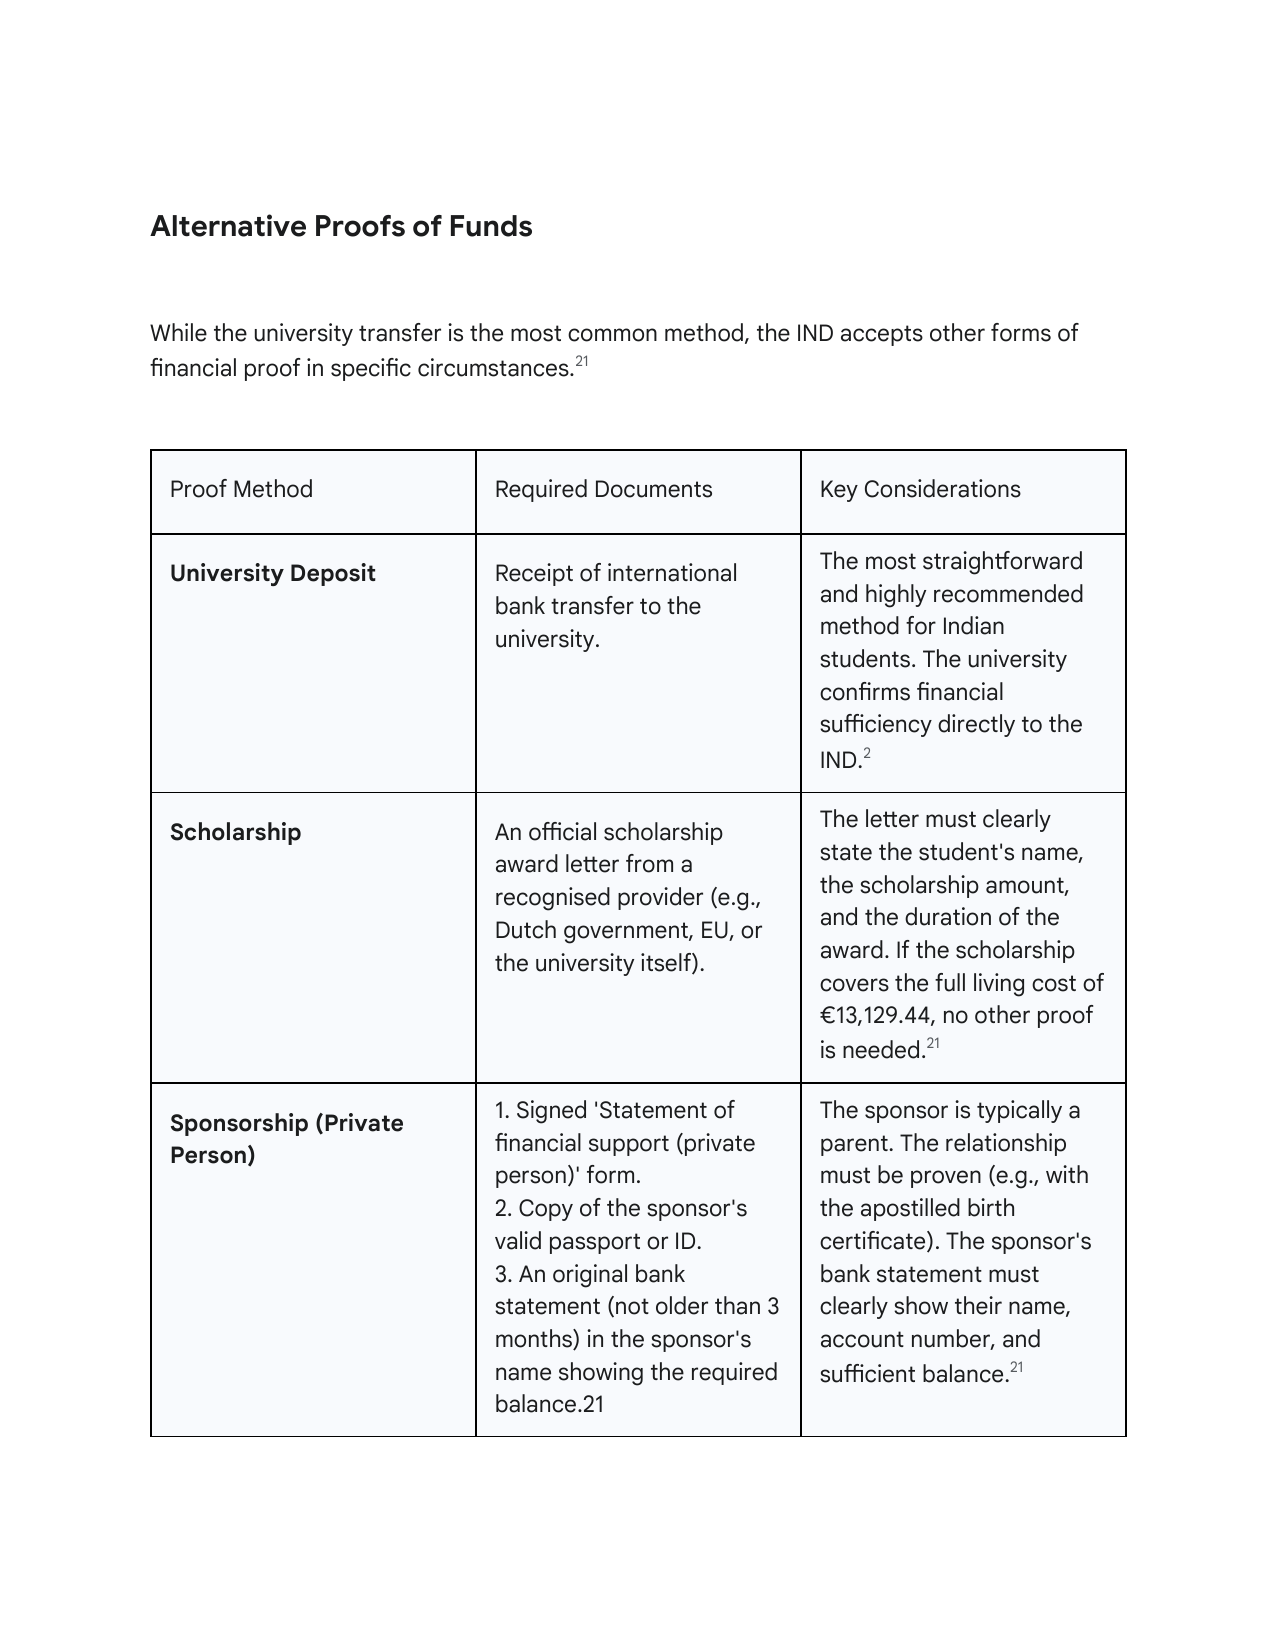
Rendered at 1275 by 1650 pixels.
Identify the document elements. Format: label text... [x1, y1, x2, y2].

table_cell The letter must clearly state the student's name, the scholarship amount, and the duration of the award. If the scholarship covers the full living cost of €13,129.44, no other proof is needed.21 [802, 793, 1125, 1082]
table_cell 1. Signed 'Statement of financial support (private person)' form. 2. Copy of the sponsor's valid passport or ID. 3. An original bank statement (not older than 3 months) in the sponsor's name showing the required balance.21 [477, 1084, 800, 1436]
table_cell An official scholarship award letter from a recognised provider (e.g., Dutch government, EU, or the university itself). [477, 793, 800, 1082]
table_cell The most straightforward and highly recommended method for Indian students. The university confirms financial sufficiency directly to the IND.2 [802, 535, 1125, 791]
table_header Required Documents [477, 451, 800, 533]
table_cell Sponsorship (Private Person) [152, 1084, 475, 1436]
subtitle Alternative Proofs of Funds [150, 208, 1125, 244]
text While the university transfer is the most common method, the IND accepts other forms of financial proof in specific circumstances.21 [150, 319, 1125, 384]
table_cell Receipt of international bank transfer to the university. [477, 535, 800, 791]
table_cell University Deposit [152, 535, 475, 791]
table_cell Scholarship [152, 793, 475, 1082]
table_header Key Considerations [802, 451, 1125, 533]
table_cell The sponsor is typically a parent. The relationship must be proven (e.g., with the apostilled birth certificate). The sponsor's bank statement must clearly show their name, account number, and sufficient balance.21 [802, 1084, 1125, 1436]
table_header Proof Method [152, 451, 475, 533]
